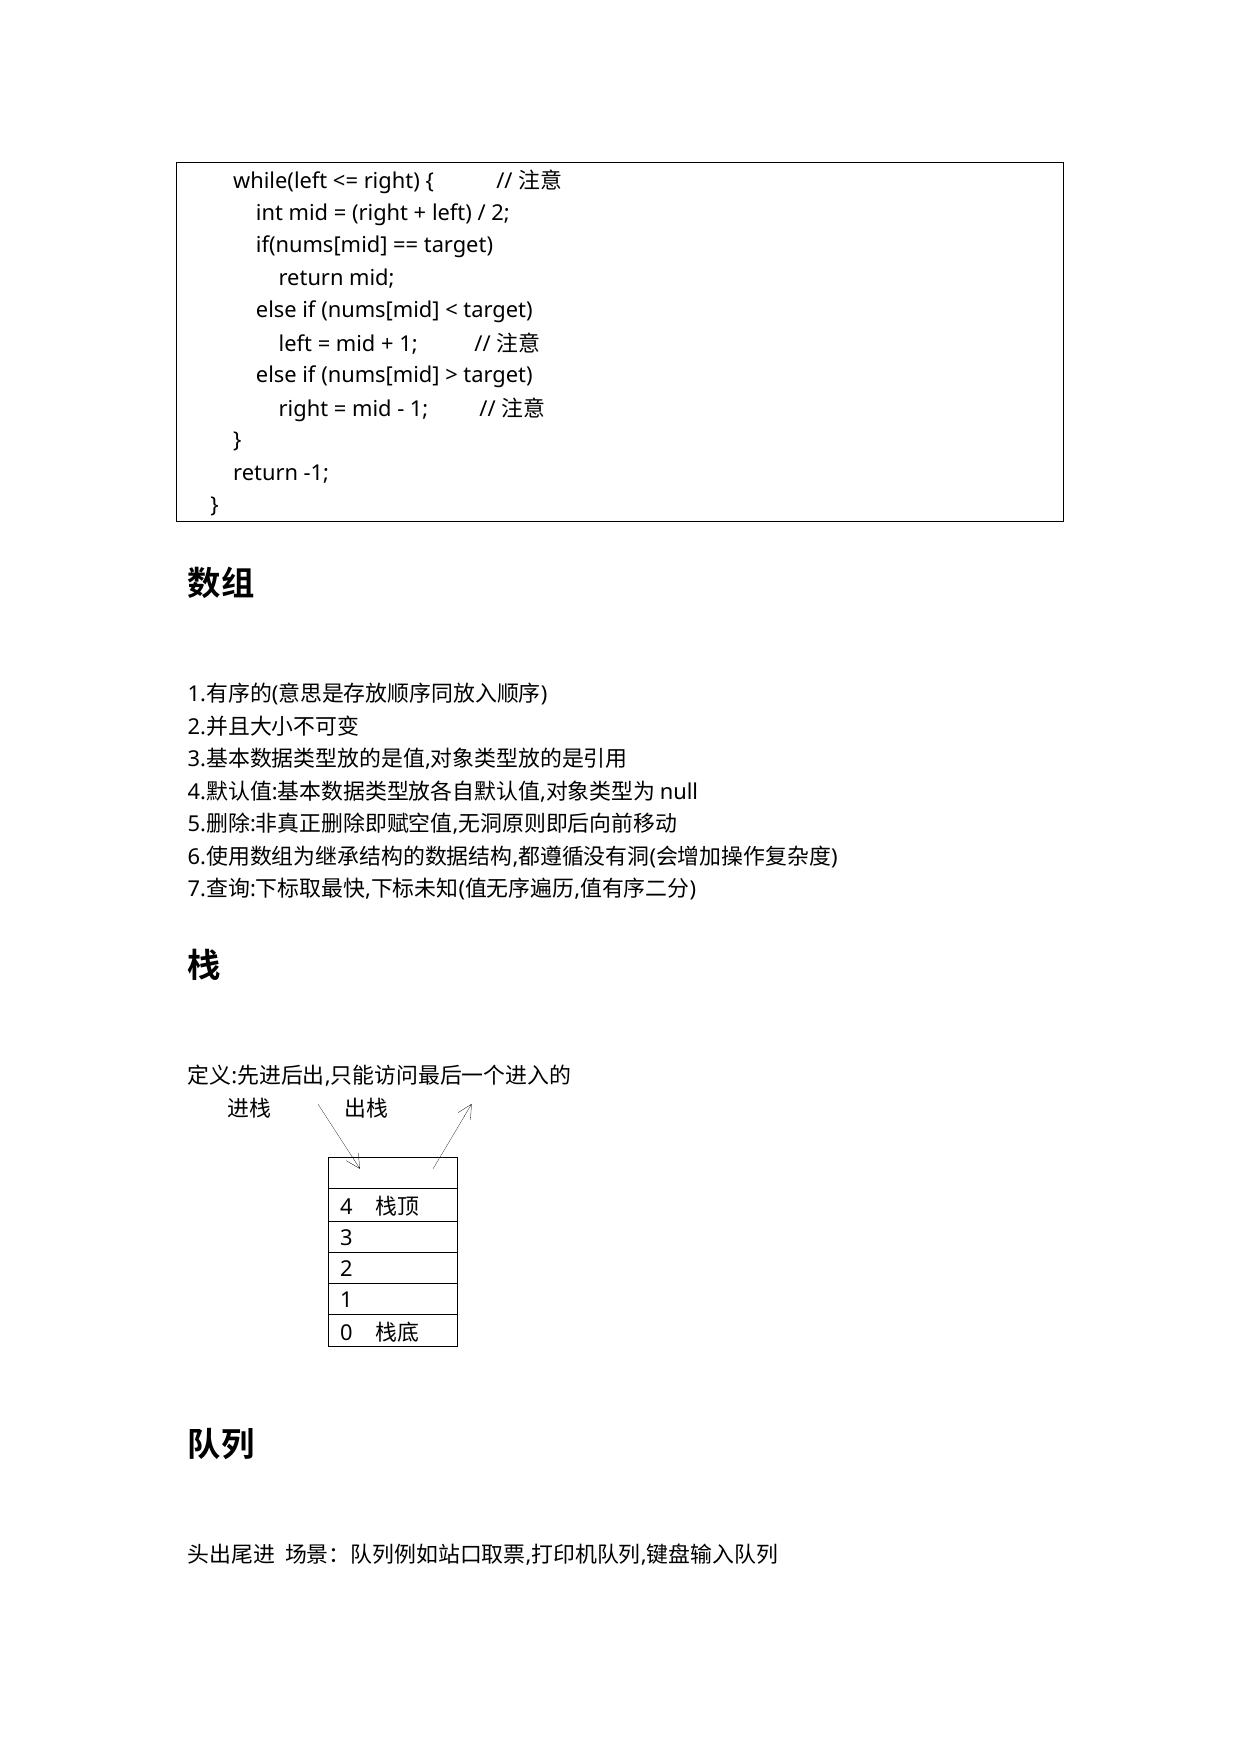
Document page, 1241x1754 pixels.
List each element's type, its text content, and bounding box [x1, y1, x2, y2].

text 1.有序的(意思是存放顺序同放入顺序) [187, 676, 1053, 708]
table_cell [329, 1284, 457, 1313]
text 6.使用数组为继承结构的数据结构,都遵循没有洞(会增加操作复杂度) [187, 838, 1053, 871]
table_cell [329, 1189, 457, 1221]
subtitle 栈 [187, 930, 1053, 995]
text 定义:先进后出,只能访问最后一个进入的 [187, 1058, 1053, 1090]
text 4.默认值:基本数据类型放各自默认值,对象类型为null [187, 773, 1053, 806]
text 3.基本数据类型放的是值,对象类型放的是引用 [187, 741, 1053, 773]
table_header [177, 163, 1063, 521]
subtitle 队列 [187, 1410, 1053, 1475]
text 2.并且大小不可变 [187, 708, 1053, 741]
subtitle 数组 [187, 549, 1053, 614]
text 5.删除:非真正删除即赋空值,无洞原则即后向前移动 [187, 806, 1053, 838]
text 头出尾进 场景：队列例如站口取票,打印机队列,键盘输入队列 [187, 1537, 1053, 1569]
text 7.查询:下标取最快,下标未知(值无序遍历,值有序二分) [187, 871, 1053, 903]
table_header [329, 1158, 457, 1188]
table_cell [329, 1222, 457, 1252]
text 进栈 出栈 [187, 1090, 1053, 1123]
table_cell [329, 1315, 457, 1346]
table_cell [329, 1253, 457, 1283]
